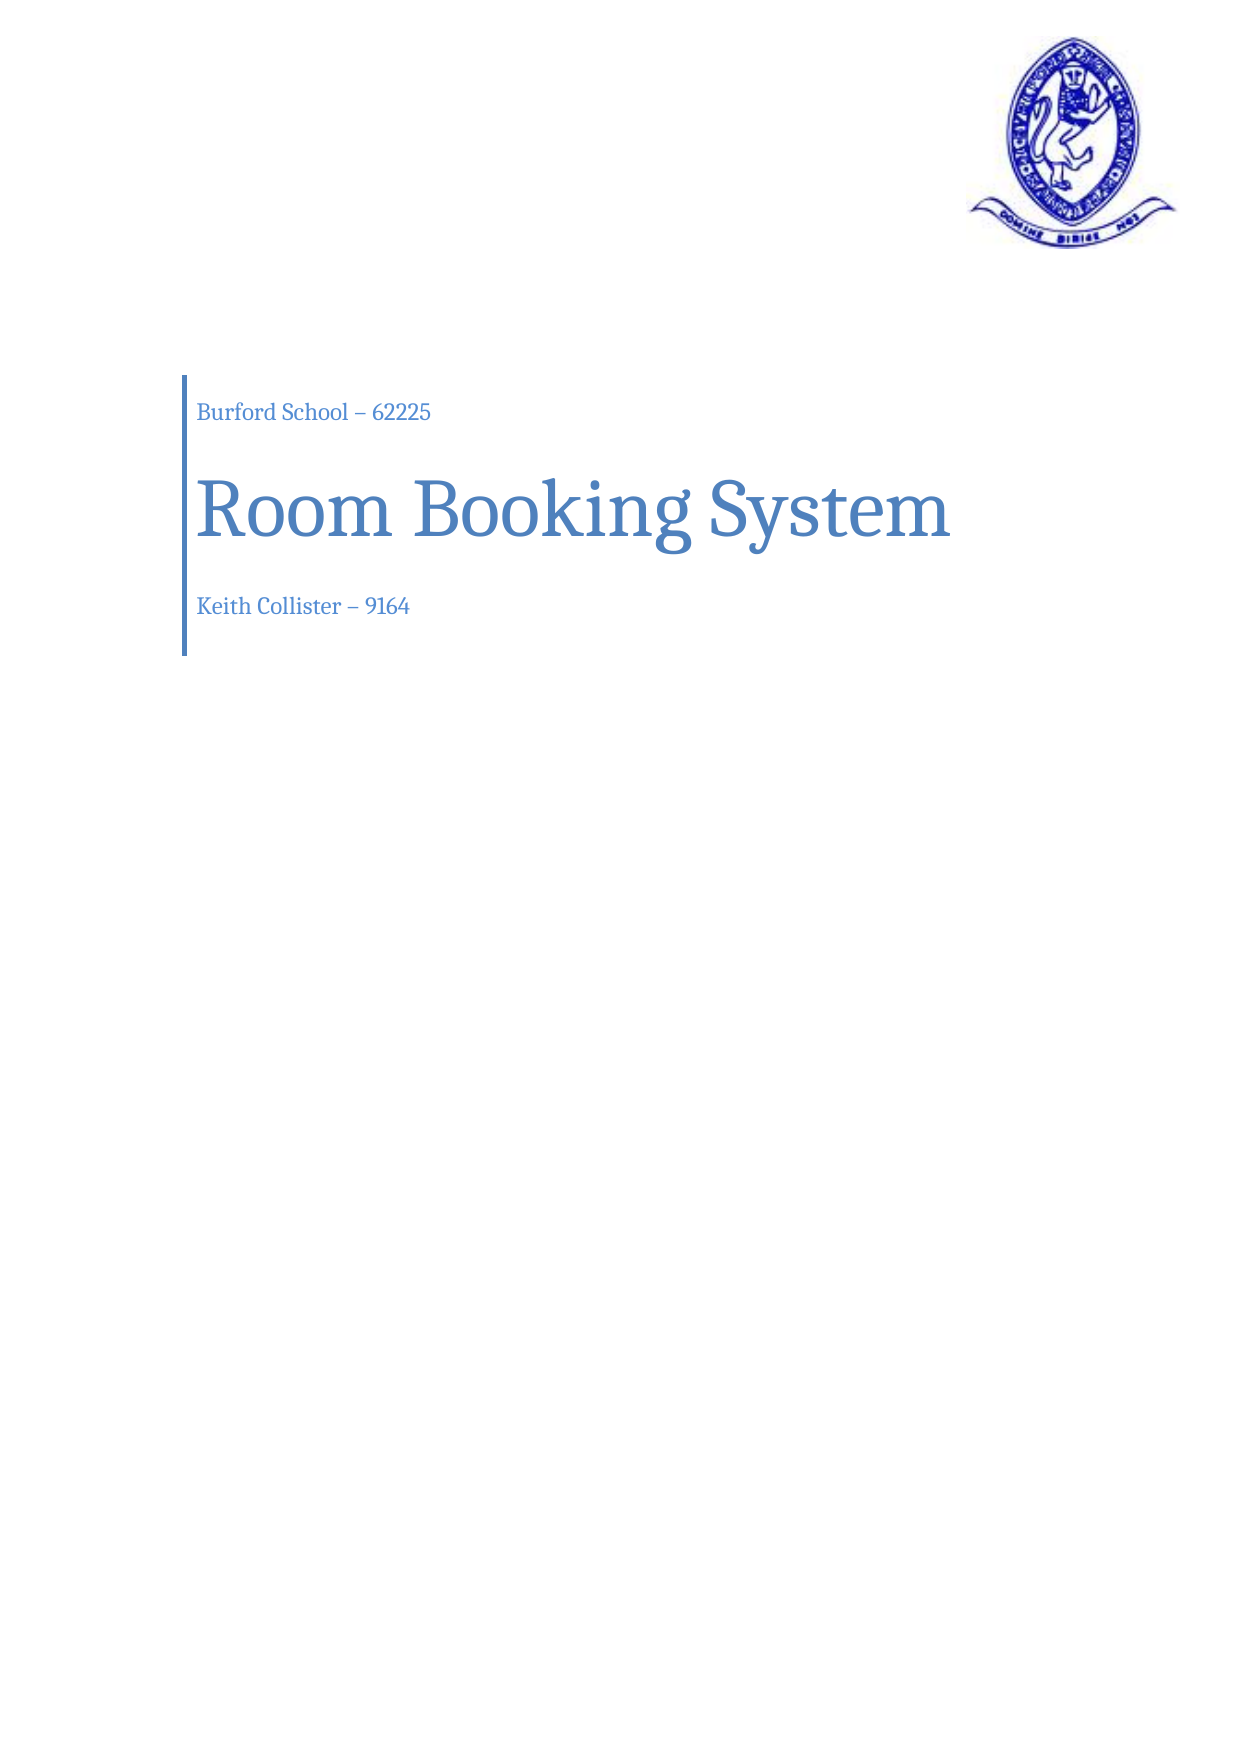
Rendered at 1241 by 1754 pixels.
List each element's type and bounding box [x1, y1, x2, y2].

picture [966, 36, 1180, 249]
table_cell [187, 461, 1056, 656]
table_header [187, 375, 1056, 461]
